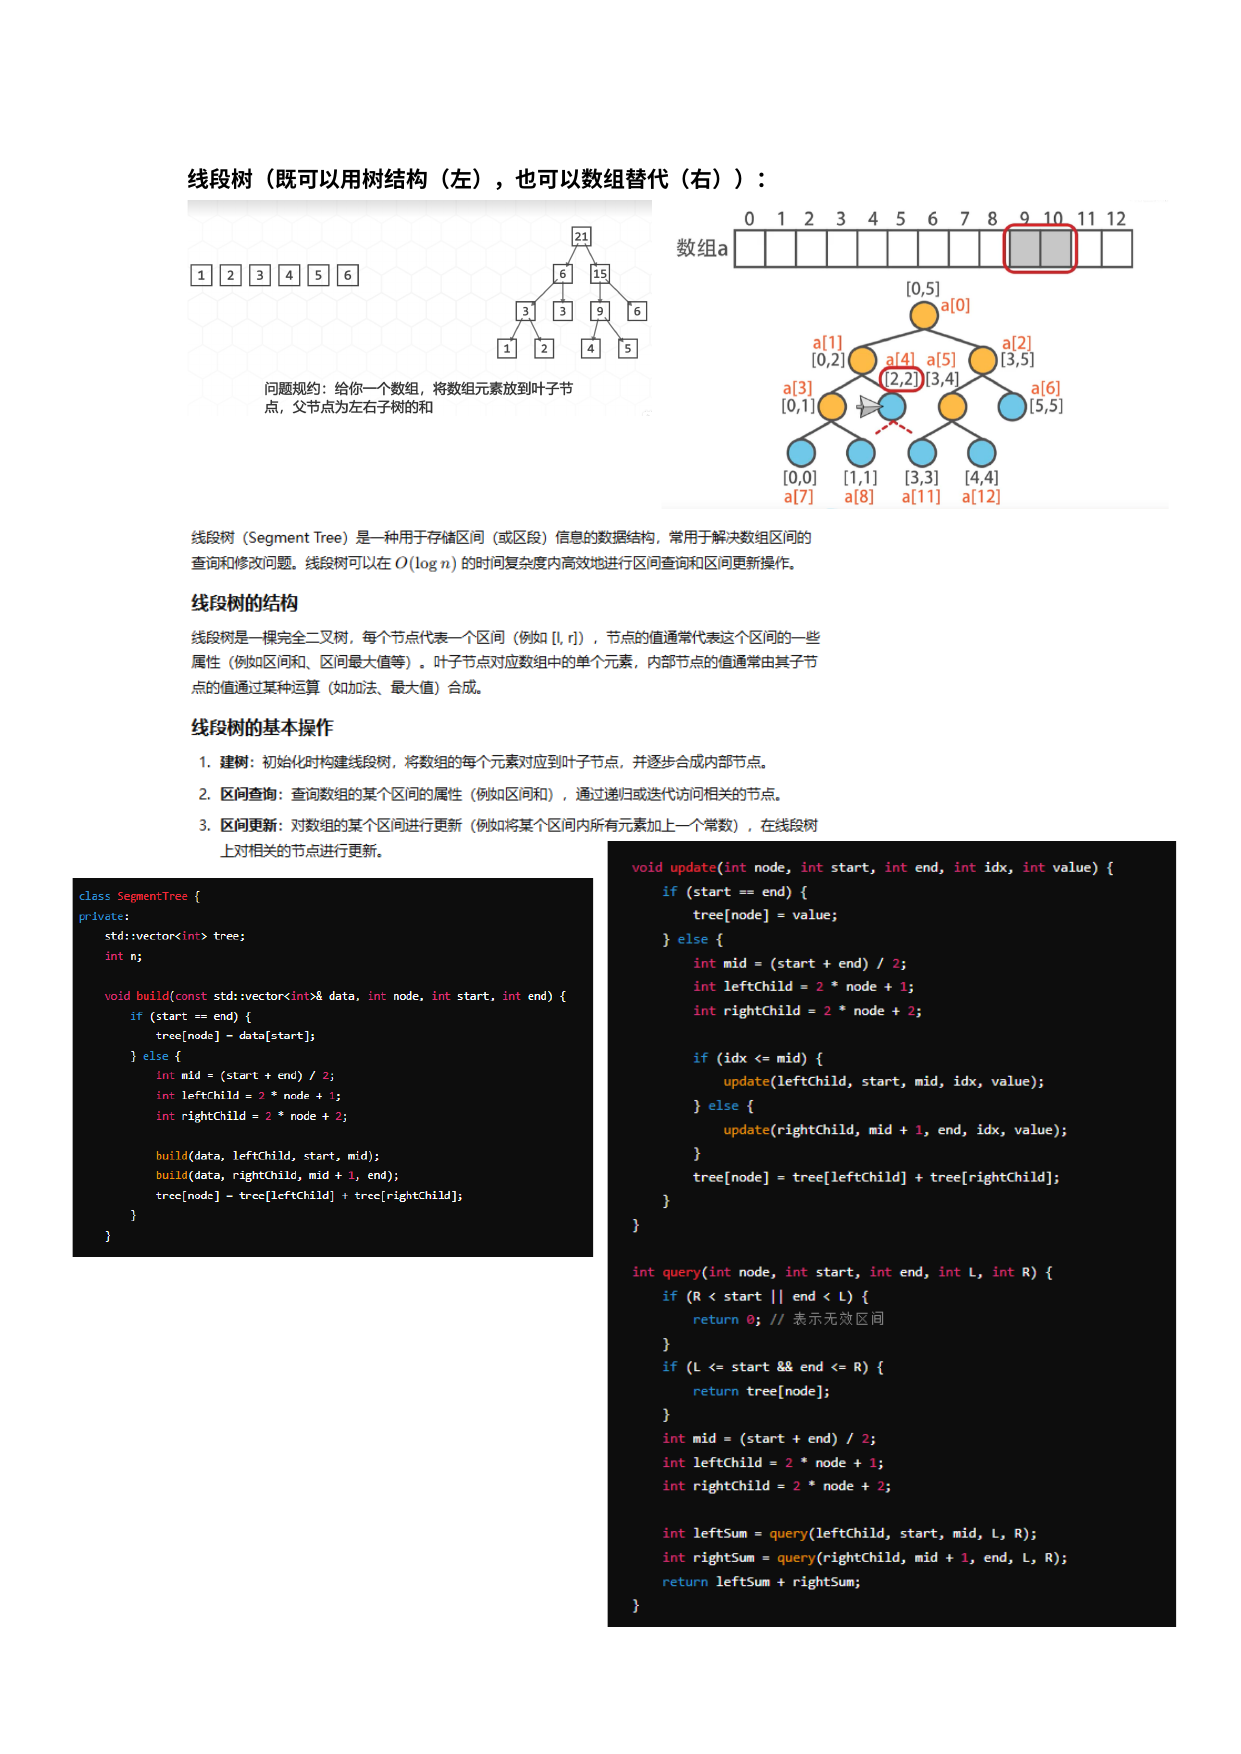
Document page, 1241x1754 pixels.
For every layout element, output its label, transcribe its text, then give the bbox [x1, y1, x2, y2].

text 线段树（既可以用树结构（左），也可以数组替代（右））： [187, 162, 1053, 194]
picture [187, 200, 1177, 1627]
picture [187, 200, 652, 416]
picture [72, 878, 594, 1257]
